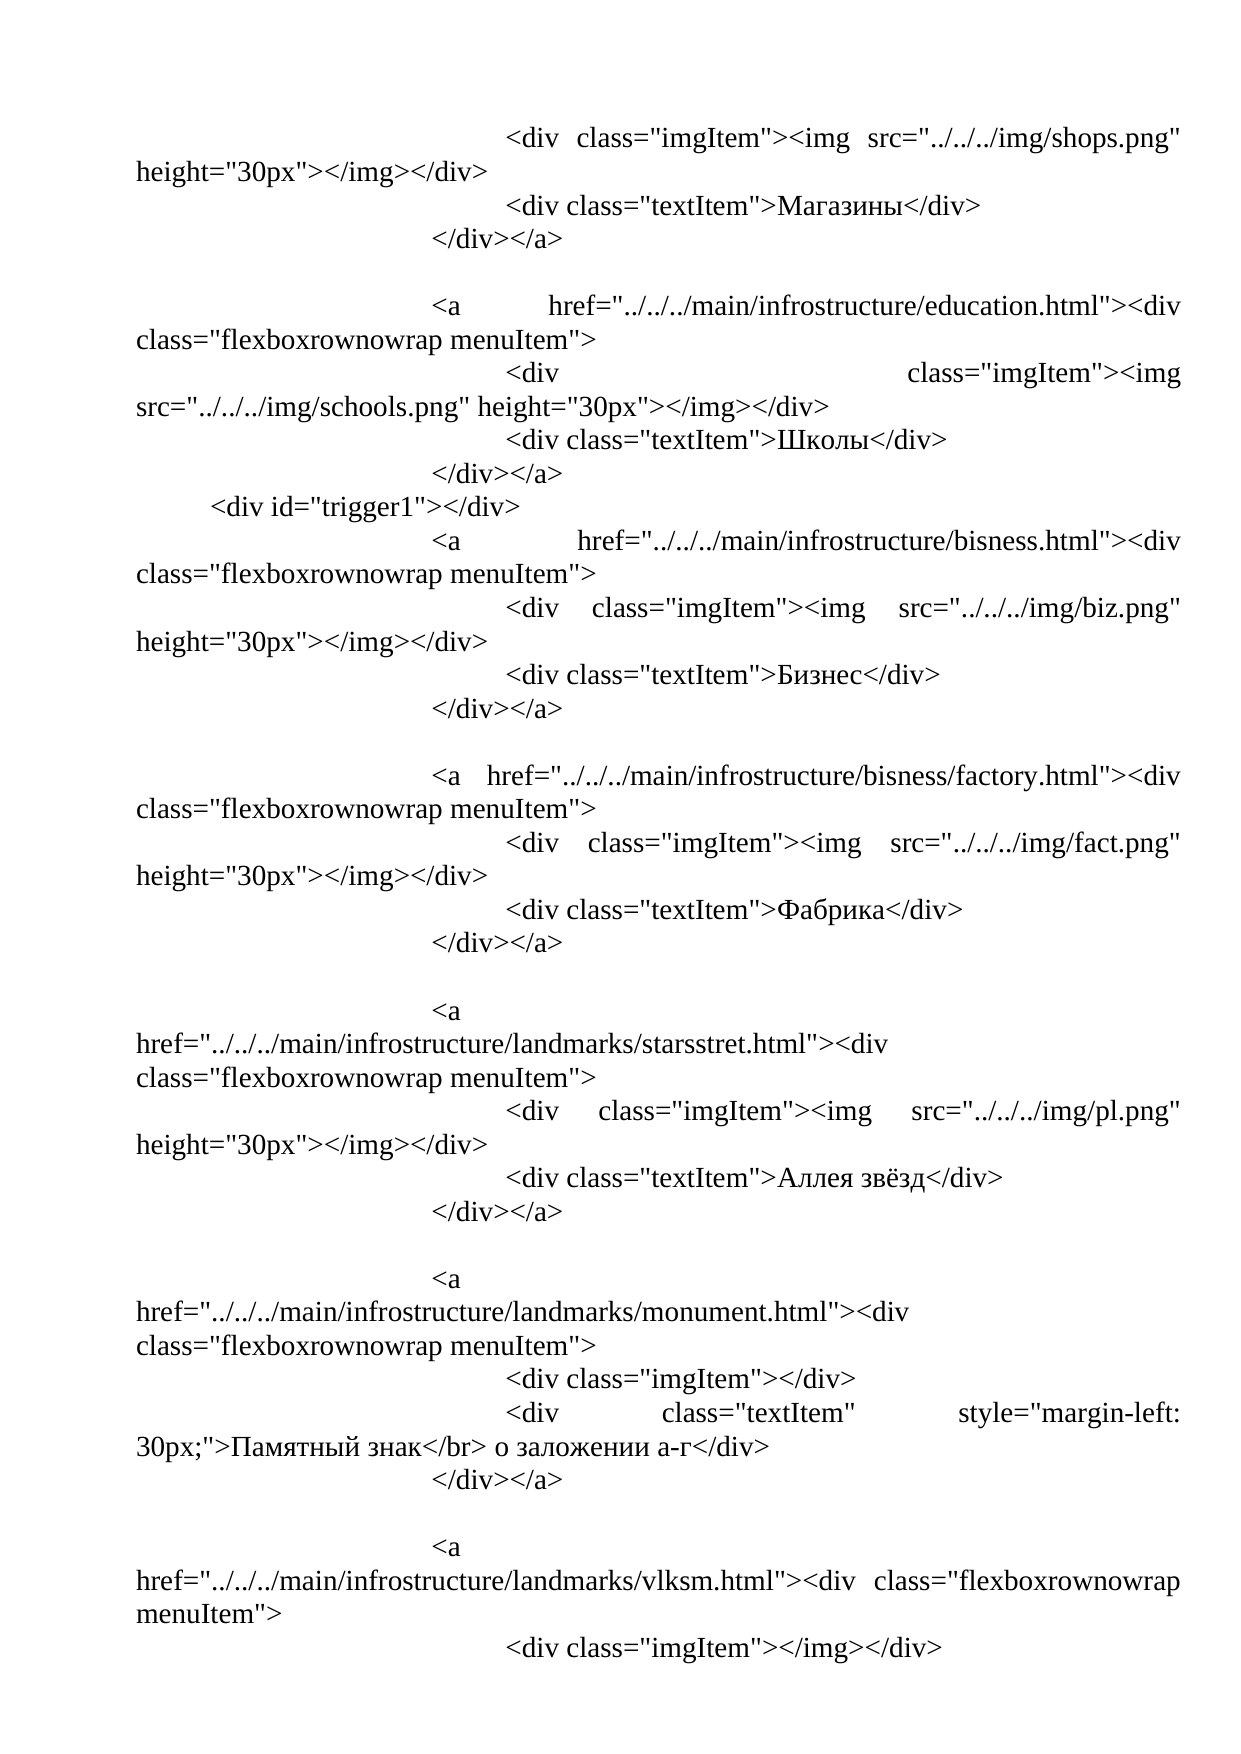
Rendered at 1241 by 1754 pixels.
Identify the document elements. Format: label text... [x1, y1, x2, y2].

text <div class="imgItem"><img src="../../../img/fact.png" height="30px"></img></div> [136, 825, 1181, 892]
text <div id="trigger1"></div> [136, 489, 1181, 523]
text <div class="imgItem"></div> [136, 1362, 1181, 1395]
text </div></a> [136, 691, 1181, 724]
text <div class="textItem">Бизнес</div> [136, 657, 1181, 691]
text <a href="../../../main/infrostructure/landmarks/monument.html"><div class="flexboxrownowrap menuItem"> [136, 1261, 1181, 1362]
text <a href="../../../main/infrostructure/bisness/factory.html"><div class="flexboxrownowrap menuItem"> [136, 758, 1181, 825]
text </div></a> [136, 926, 1181, 959]
text <div class="imgItem"><img src="../../../img/biz.png" height="30px"></img></div> [136, 590, 1181, 657]
text <a href="../../../main/infrostructure/landmarks/starsstret.html"><div class="flexboxrownowrap menuItem"> [136, 993, 1181, 1093]
text </div></a> [136, 221, 1181, 255]
text <div class="textItem" style="margin-left: 30px;">Памятный знак</br> о заложении а-г</div> [136, 1395, 1181, 1462]
text <div class="textItem">Магазины</div> [136, 188, 1181, 221]
text </div></a> [136, 456, 1181, 489]
text <div class="imgItem"></img></div> [136, 1630, 1181, 1663]
text <div class="imgItem"><img src="../../../img/pl.png" height="30px"></img></div> [136, 1093, 1181, 1160]
text <div class="textItem">Школы</div> [136, 422, 1181, 456]
text <a href="../../../main/infrostructure/education.html"><div class="flexboxrownowrap menuItem"> [136, 288, 1181, 355]
text <a href="../../../main/infrostructure/landmarks/vlksm.html"><div class="flexboxrownowrap menuItem"> [136, 1529, 1181, 1630]
text </div></a> [136, 1194, 1181, 1227]
text <div class="imgItem"><img src="../../../img/shops.png" height="30px"></img></div> [136, 121, 1181, 188]
text <div class="textItem">Фабрика</div> [136, 892, 1181, 926]
text <div class="textItem">Аллея звёзд</div> [136, 1160, 1181, 1194]
text <a href="../../../main/infrostructure/bisness.html"><div class="flexboxrownowrap menuItem"> [136, 523, 1181, 590]
text </div></a> [136, 1462, 1181, 1496]
text <div class="imgItem"><img src="../../../img/schools.png" height="30px"></img></div> [136, 355, 1181, 422]
